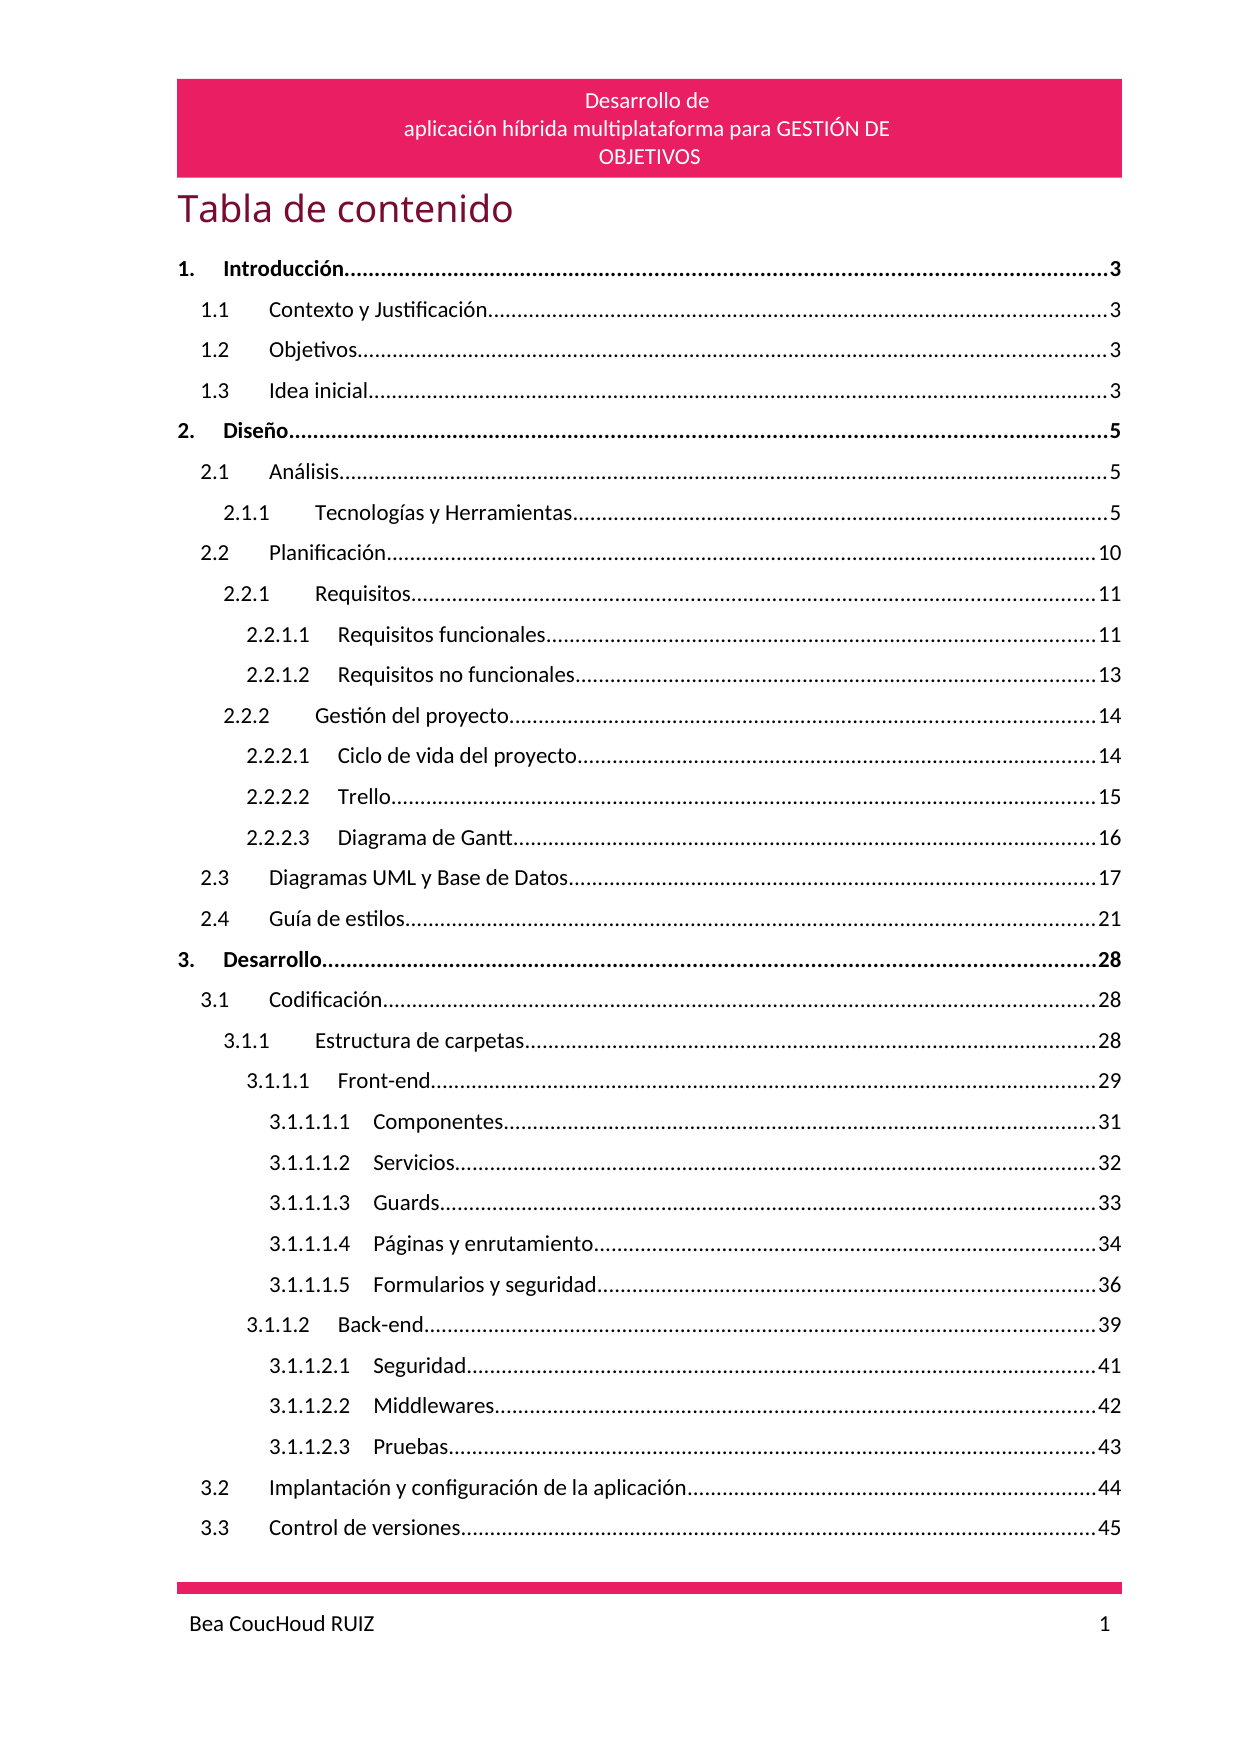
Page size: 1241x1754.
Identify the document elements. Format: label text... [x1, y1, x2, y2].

text 3.1.1.2.3 Pruebas 43 [269, 1432, 1122, 1460]
text 3.1.1 Estructura de carpetas 28 [223, 1026, 1122, 1054]
text 2.2.1 Requisitos 11 [223, 579, 1122, 607]
text 2.2.1.1 Requisitos funcionales 11 [246, 620, 1122, 648]
text 3.1.1.1.3 Guards 33 [269, 1188, 1122, 1217]
text 2.2.2.1 Ciclo de vida del proyecto 14 [246, 742, 1122, 770]
text 2.2.2.3 Diagrama de Gantt 16 [246, 823, 1122, 851]
text 2.2.2 Gestión del proyecto 14 [223, 701, 1122, 729]
text 3.2 Implantación y configuración de la aplicación 44 [200, 1473, 1122, 1501]
text 3.3 Control de versiones 45 [200, 1513, 1122, 1542]
text 2.2.2.2 Trello 15 [246, 782, 1122, 810]
text Tabla de contenido [177, 178, 1122, 233]
text 3.1.1.1.1 Componentes 31 [269, 1107, 1122, 1135]
text 1. Introducción 3 [177, 254, 1122, 282]
text 2.4 Guía de estilos 21 [200, 904, 1122, 932]
text 3.1.1.1.4 Páginas y enrutamiento 34 [269, 1229, 1122, 1257]
text 2. Diseño 5 [177, 417, 1122, 445]
text 3.1.1.2.1 Seguridad 41 [269, 1351, 1122, 1379]
text 3.1.1.1 Front-end 29 [246, 1067, 1122, 1095]
text 2.3 Diagramas UML y Base de Datos 17 [200, 863, 1122, 892]
text 3.1 Codificación 28 [200, 985, 1122, 1013]
text 1.2 Objetivos 3 [200, 335, 1122, 363]
text 2.2 Planificación 10 [200, 538, 1122, 567]
text 3.1.1.2 Back-end 39 [246, 1310, 1122, 1338]
text 2.2.1.2 Requisitos no funcionales 13 [246, 660, 1122, 688]
text 1.1 Contexto y Justificación 3 [200, 295, 1122, 323]
text 3.1.1.2.2 Middlewares 42 [269, 1392, 1122, 1420]
text 3.1.1.1.5 Formularios y seguridad 36 [269, 1270, 1122, 1298]
text 2.1.1 Tecnologías y Herramientas 5 [223, 498, 1122, 526]
text 3. Desarrollo 28 [177, 945, 1122, 973]
text 2.1 Análisis 5 [200, 457, 1122, 485]
text 3.1.1.1.2 Servicios 32 [269, 1148, 1122, 1176]
text 1.3 Idea inicial 3 [200, 376, 1122, 404]
